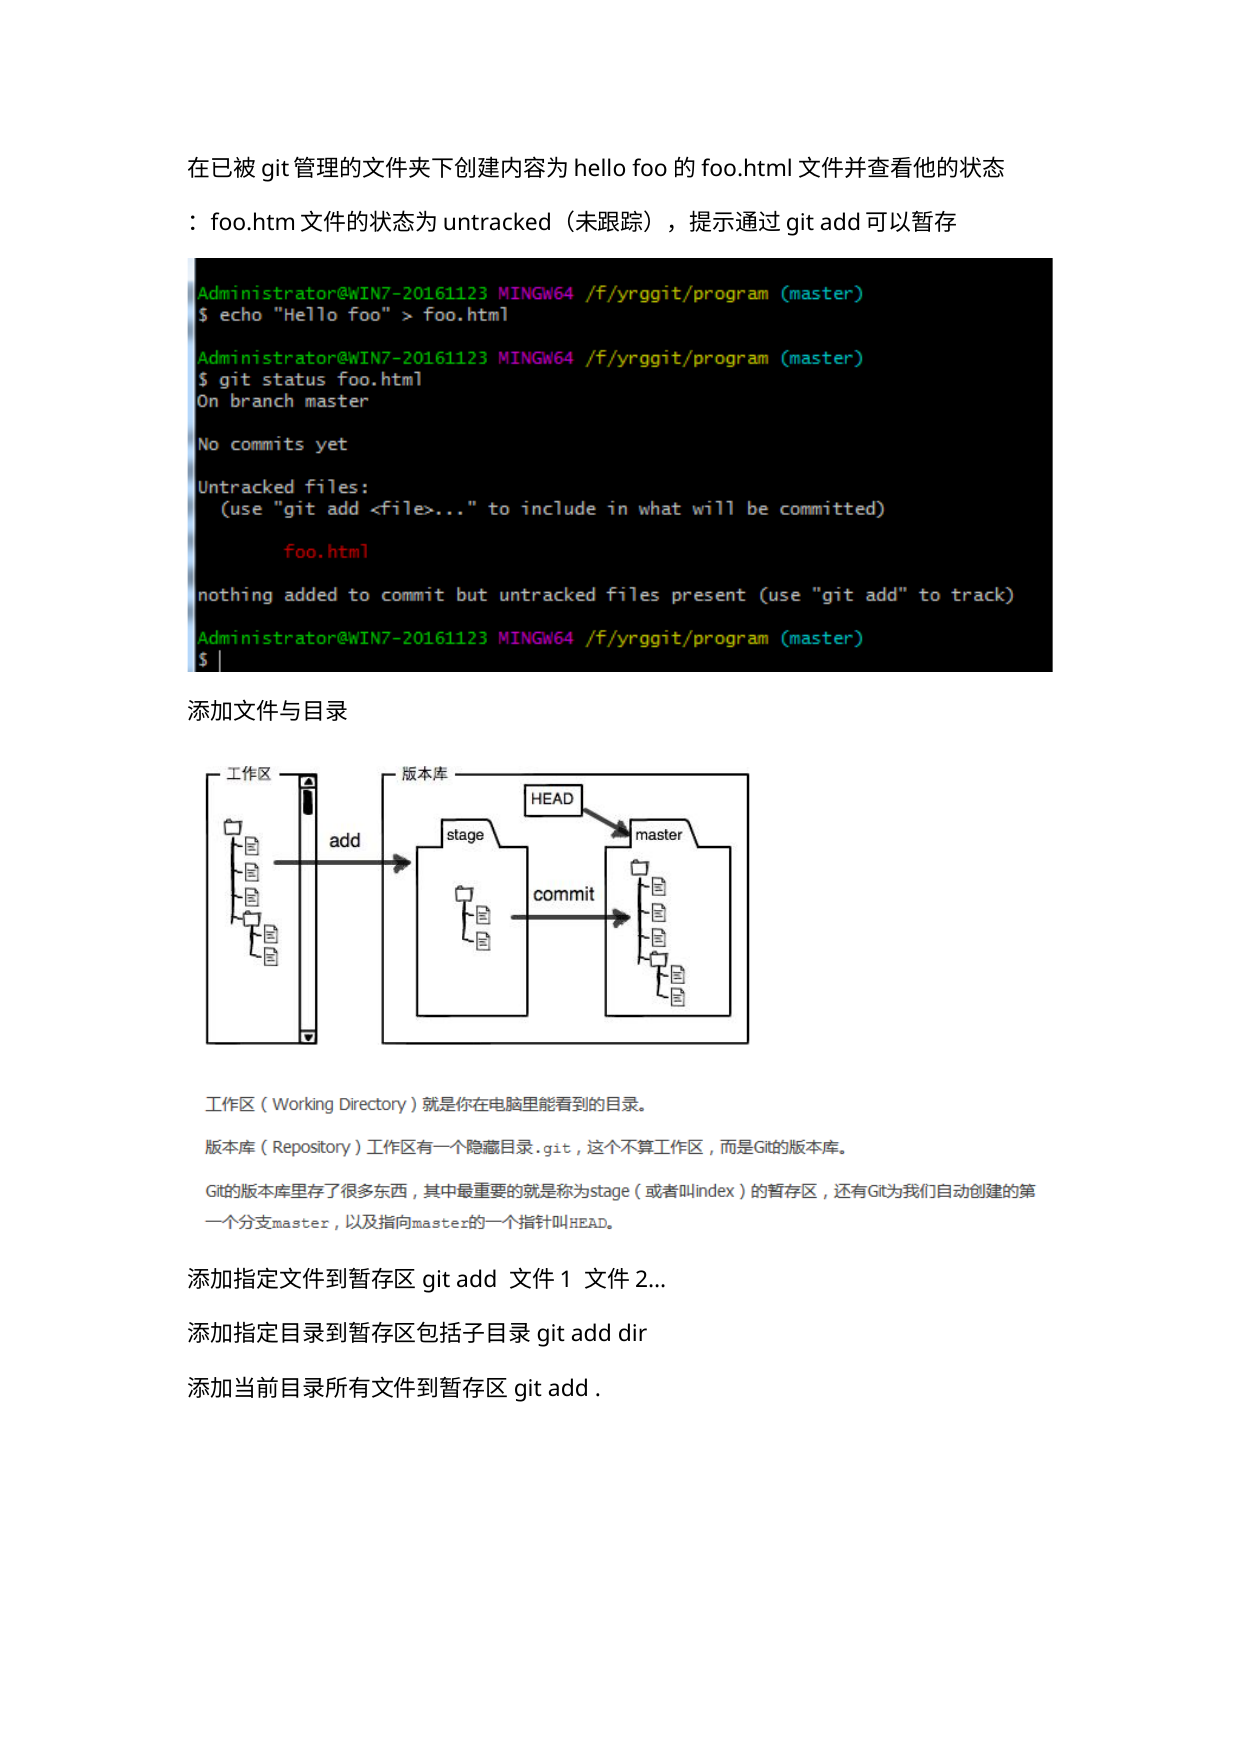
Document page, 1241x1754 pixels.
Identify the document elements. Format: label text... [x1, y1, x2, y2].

picture [187, 746, 1053, 1241]
text 添加指定文件到暂存区 git add 文件1 文件2… [187, 1261, 1053, 1294]
text 添加指定目录到暂存区包括子目录 git add dir [187, 1315, 1053, 1349]
picture [187, 258, 1053, 672]
text 添加当前目录所有文件到暂存区 git add . [187, 1369, 1053, 1403]
text ：foo.htm文件的状态为untracked（未跟踪），提示通过git add可以暂存 [187, 204, 1053, 237]
text 在已被git管理的文件夹下创建内容为hello foo 的foo.html 文件并查看他的状态 [187, 150, 1053, 183]
text 添加文件与目录 [187, 693, 1053, 726]
